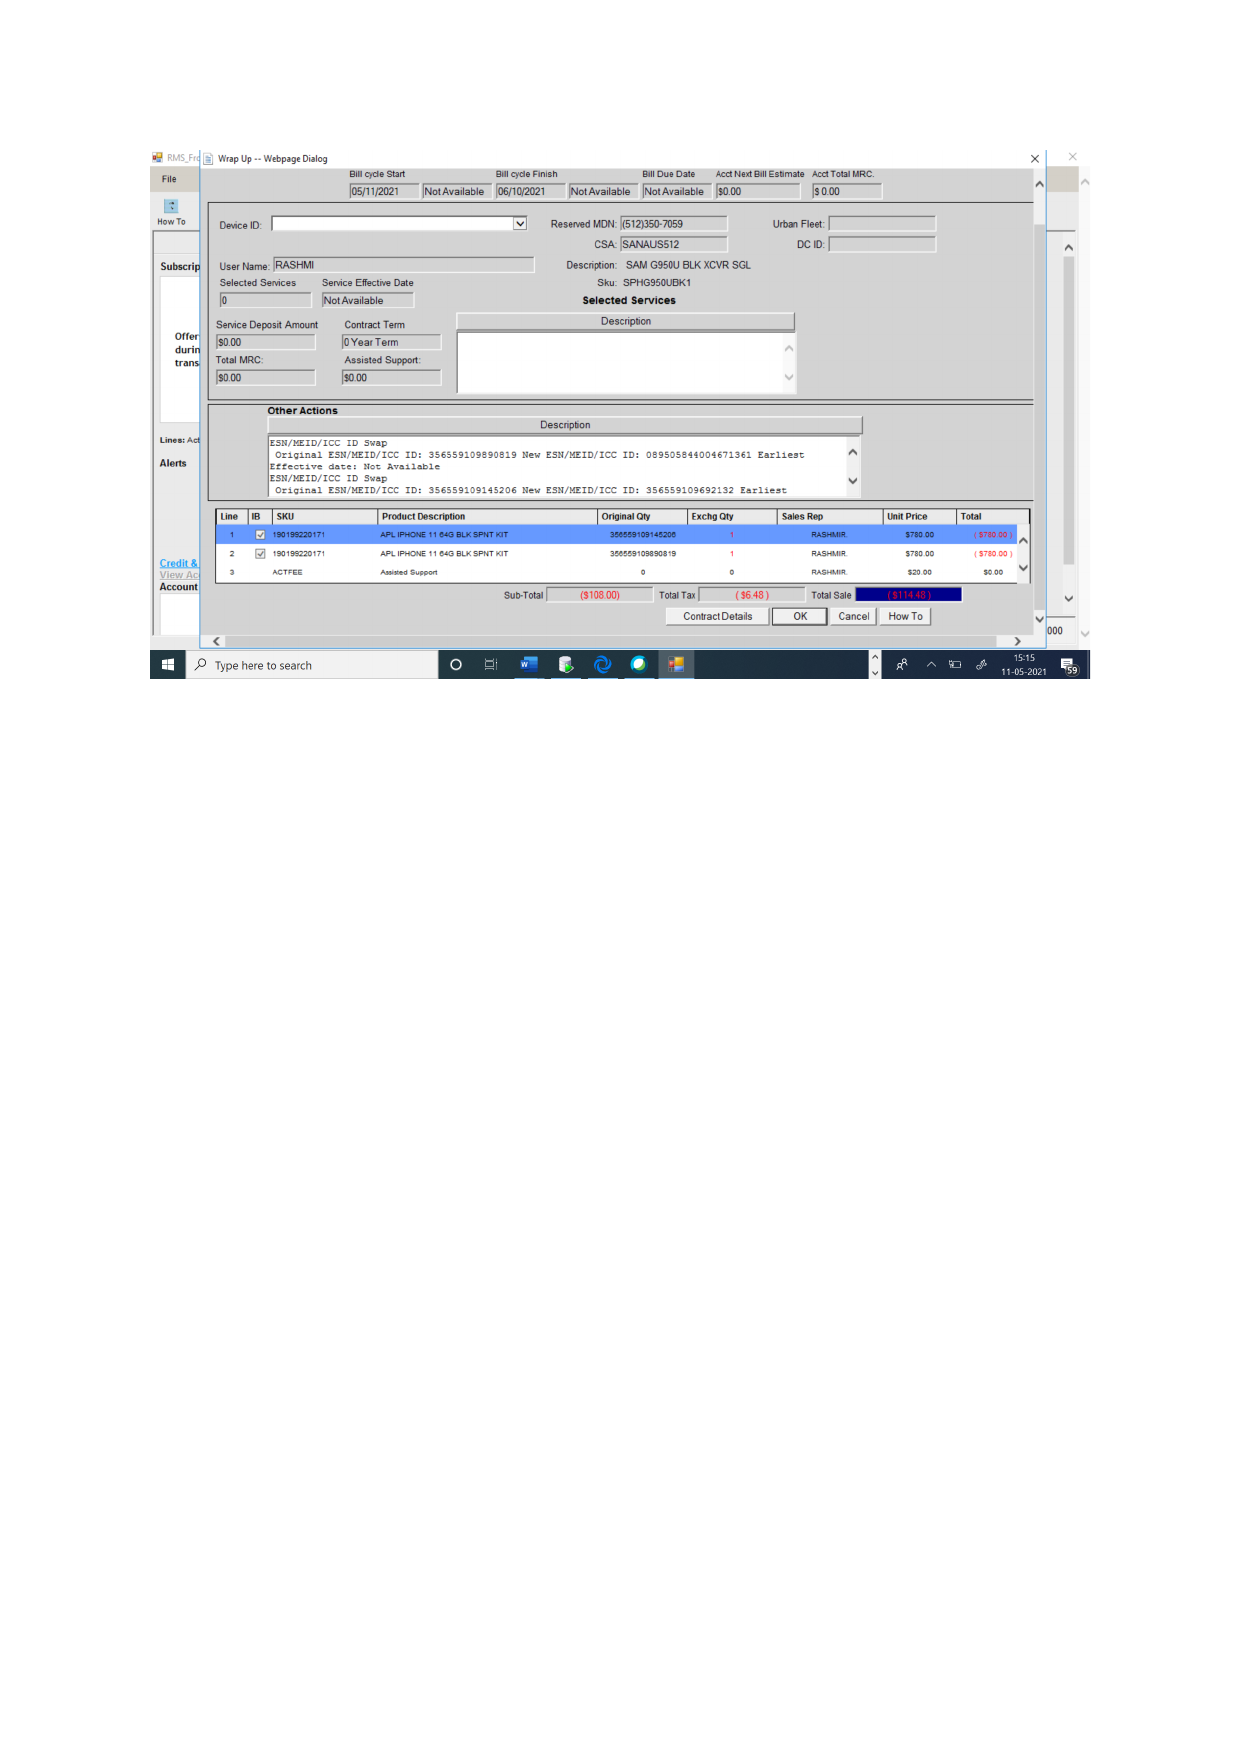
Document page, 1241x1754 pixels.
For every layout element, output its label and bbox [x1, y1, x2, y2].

picture [150, 150, 1091, 679]
